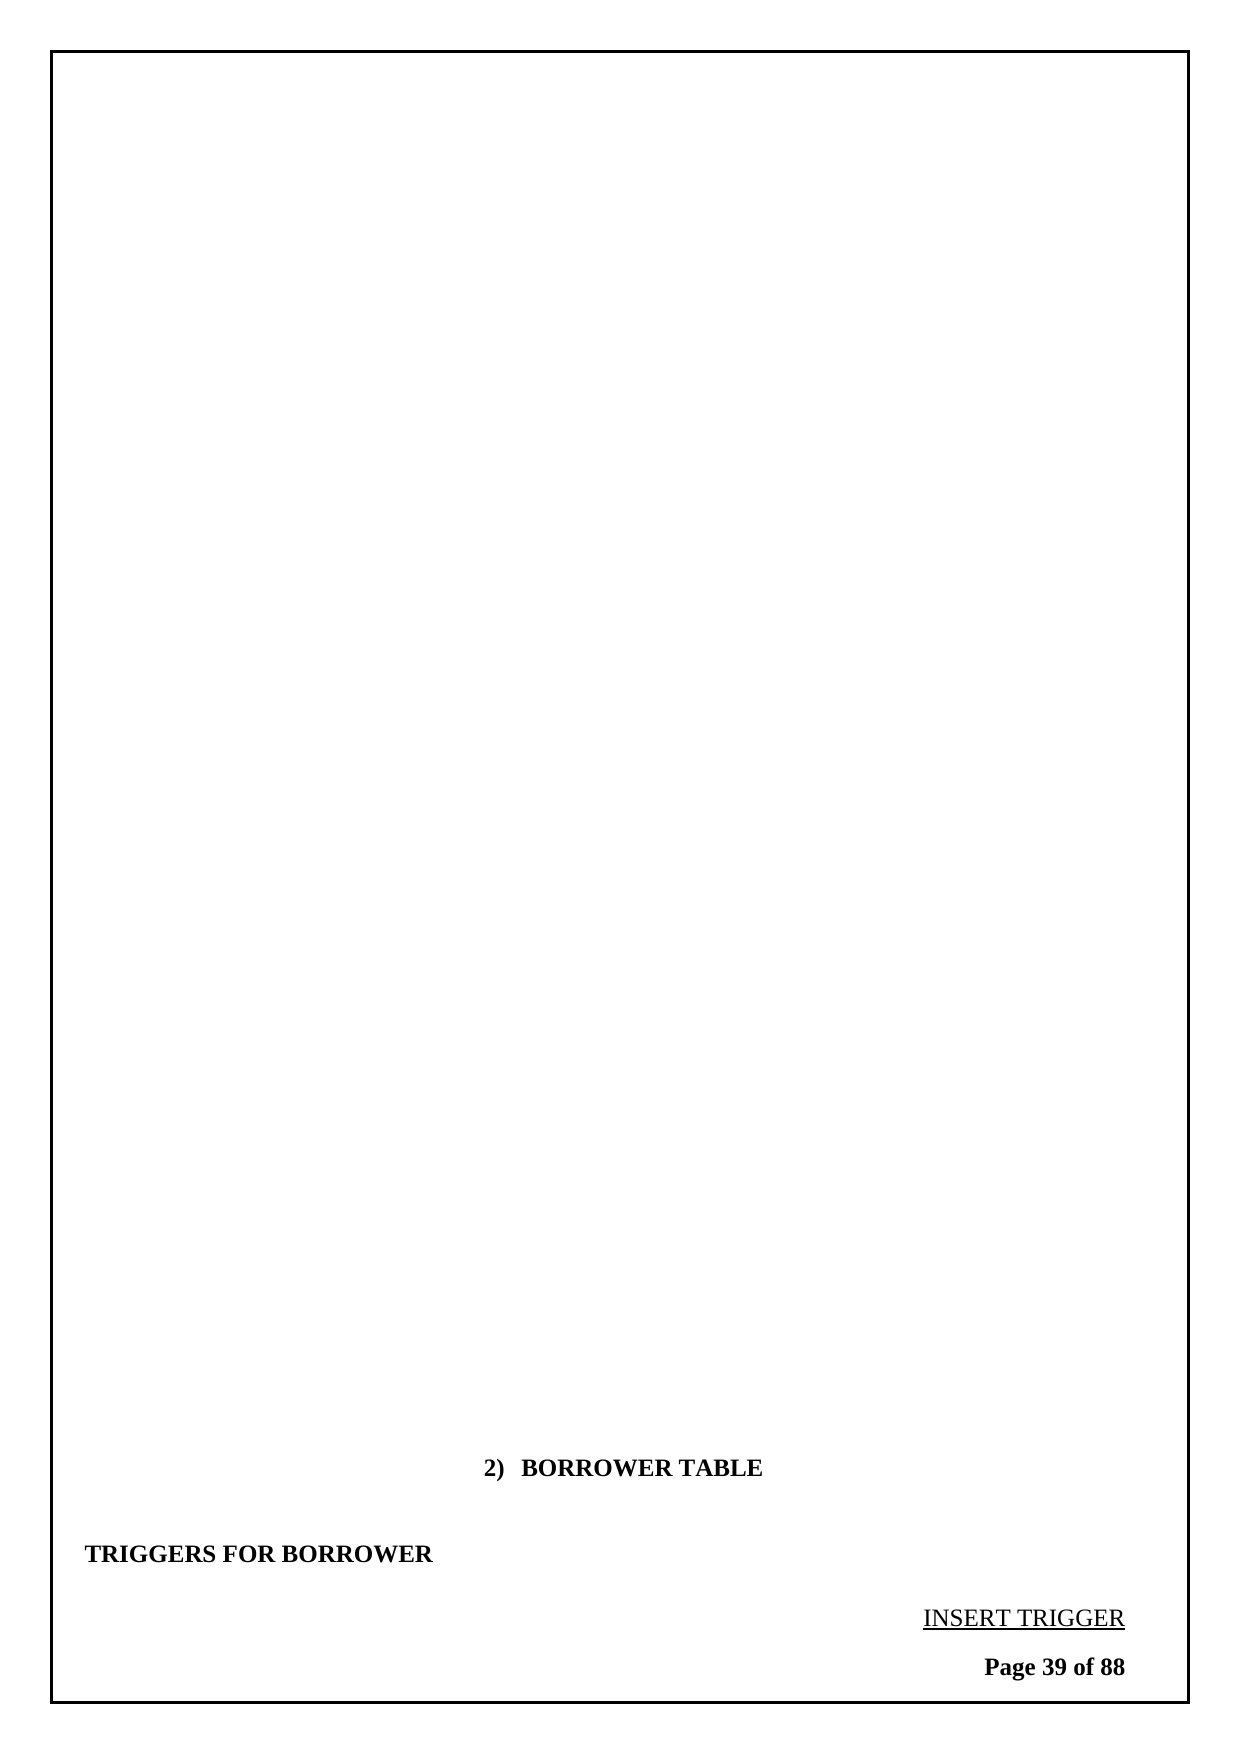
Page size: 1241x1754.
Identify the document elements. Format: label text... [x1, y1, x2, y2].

text INSERT TRIGGER [84, 1603, 1125, 1632]
subtitle BORROWER TABLE [122, 1453, 1125, 1481]
text TRIGGERS FOR BORROWER [84, 1539, 1125, 1568]
